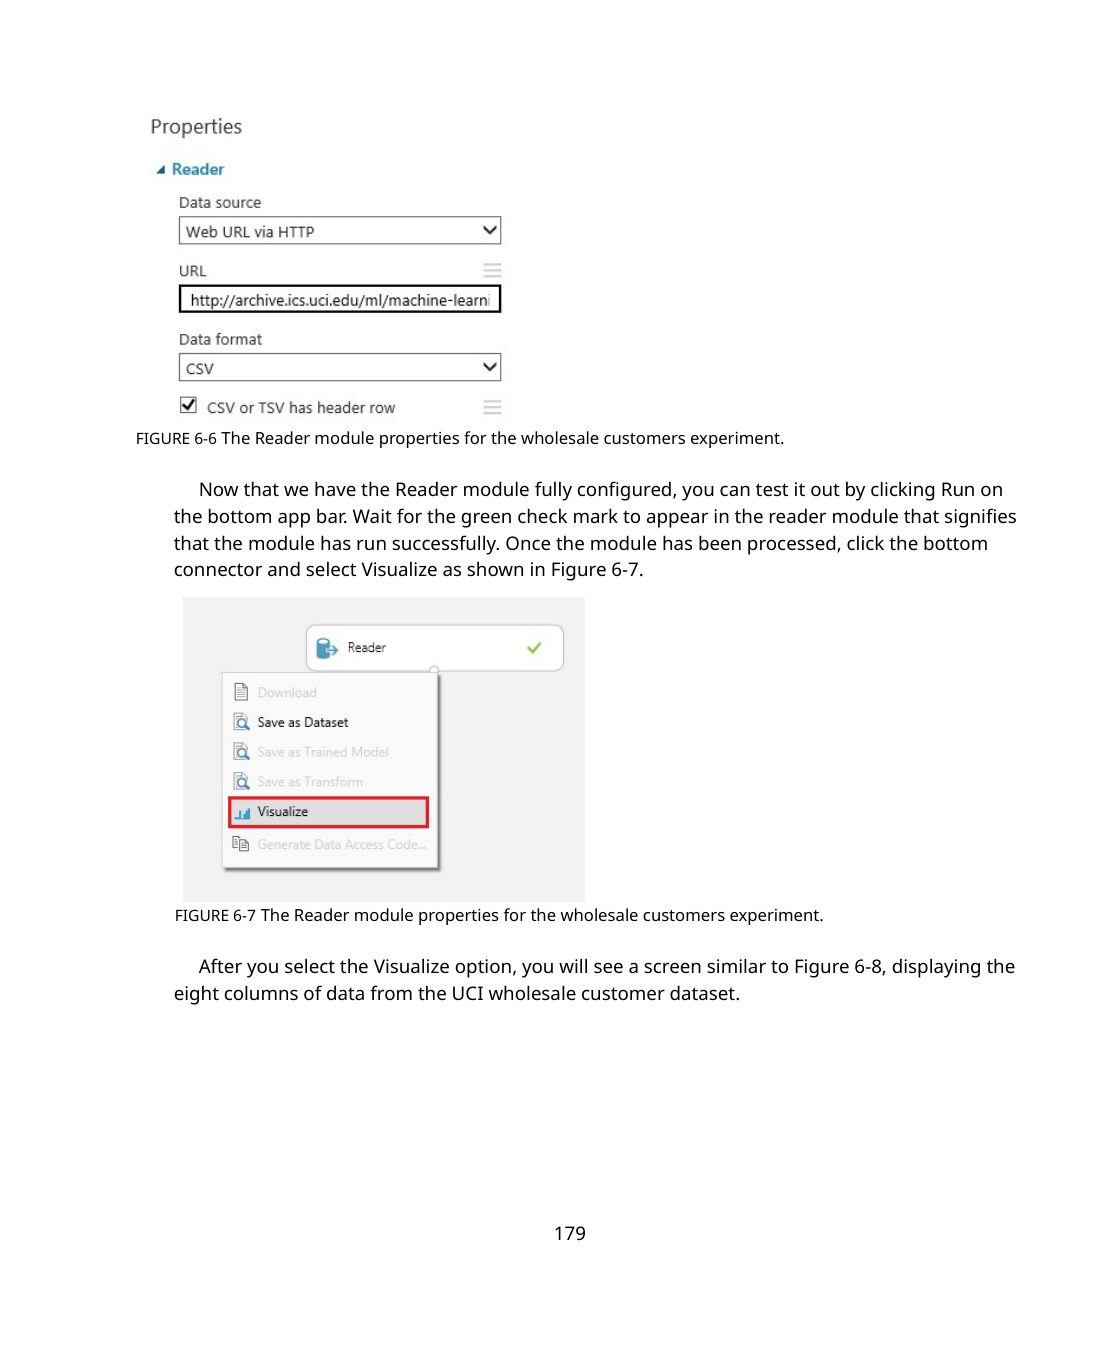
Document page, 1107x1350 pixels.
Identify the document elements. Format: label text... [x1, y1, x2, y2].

text Now that we have the Reader module fully configured, you can test it out by clicking Run on the bottom app bar. Wait for the green check mark to appear in the reader module that signifies that the module has run successfully. Once the module has been processed, click the bottom connector and select Visualize as shown in Figure 6-7. [173, 476, 1019, 582]
text After you select the Visualize option, you will see a screen similar to Figure 6-8, displaying the eight columns of data from the UCI wholesale customer dataset. [173, 953, 1019, 1006]
picture [140, 111, 512, 425]
picture [182, 597, 585, 902]
text FIGURE 6-6 The Reader module properties for the wholesale customers experiment. [136, 427, 994, 449]
text FIGURE 6-7 The Reader module properties for the wholesale customers experiment. [174, 903, 994, 926]
